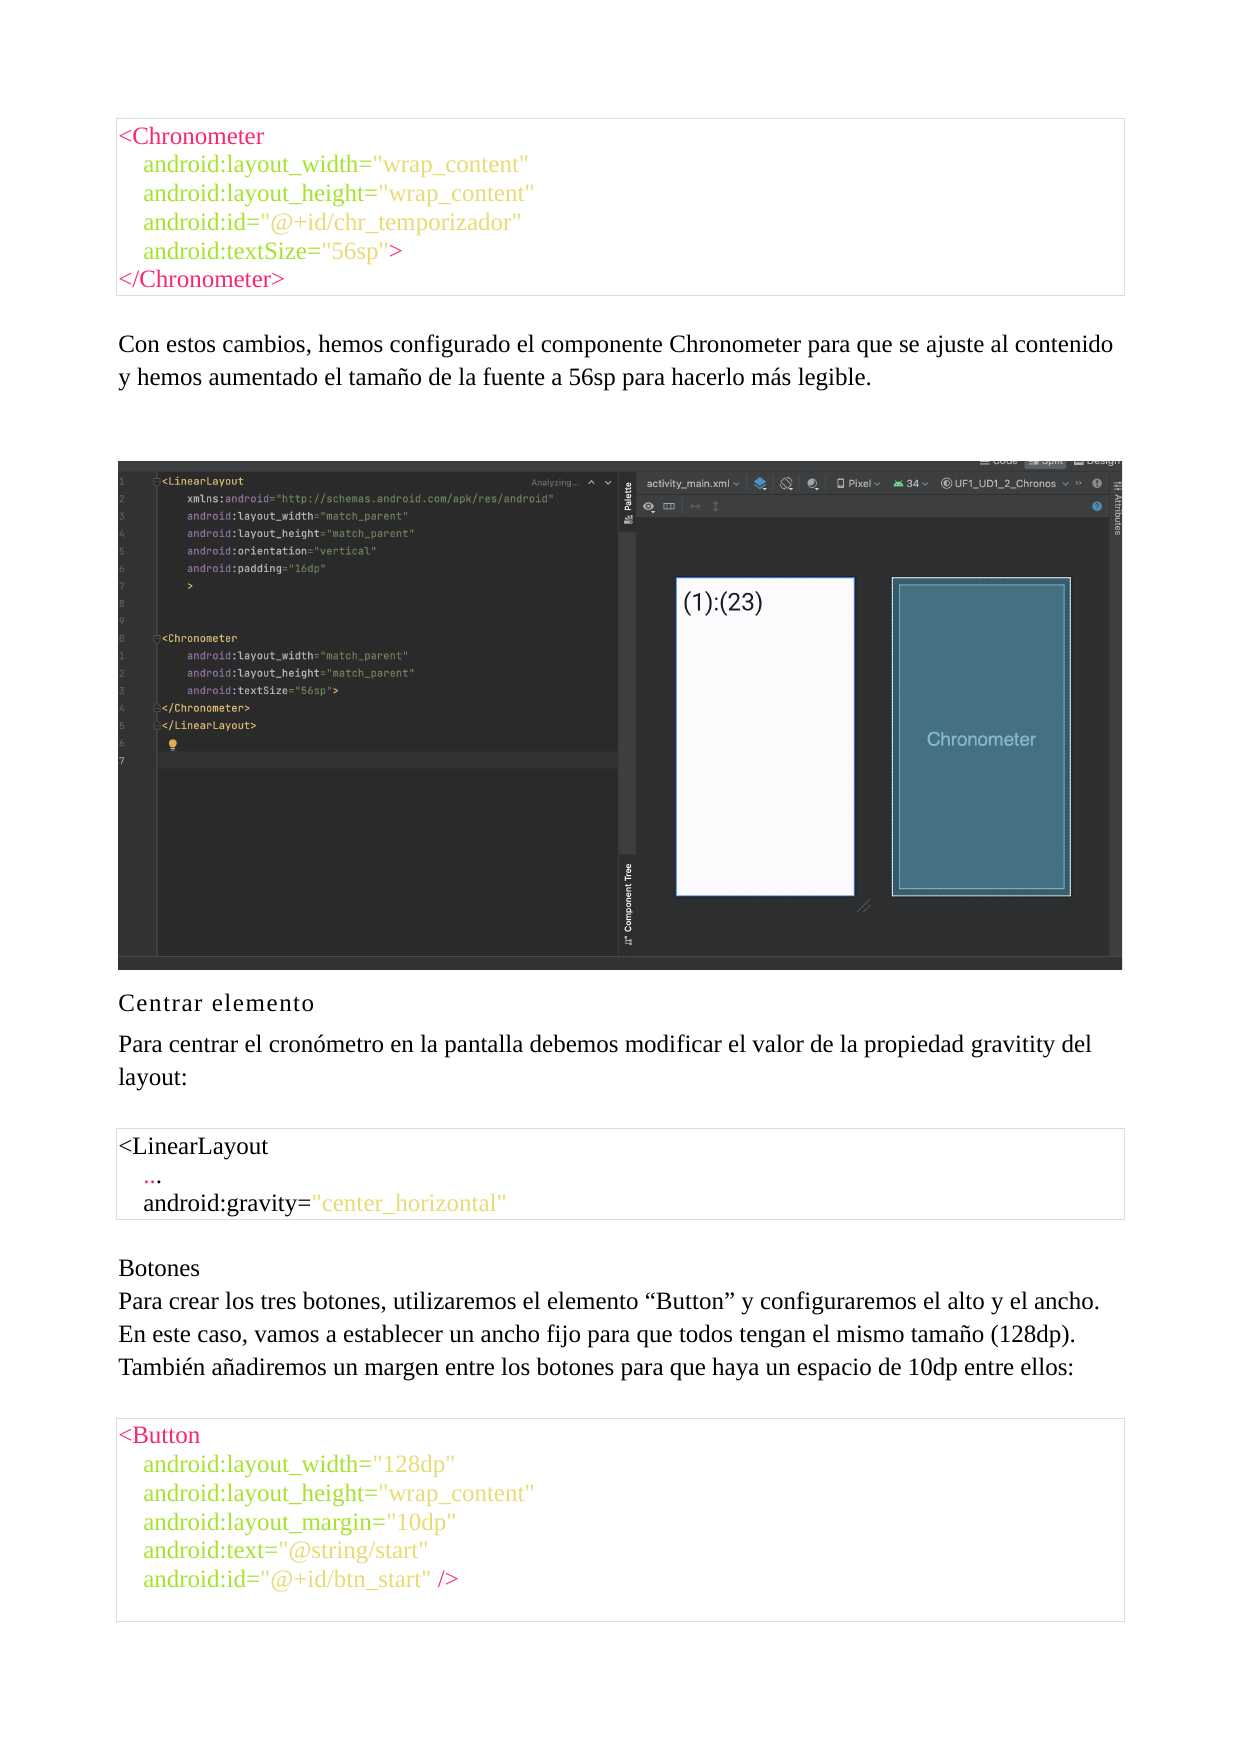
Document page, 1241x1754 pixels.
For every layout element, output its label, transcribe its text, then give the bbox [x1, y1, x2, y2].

text <LinearLayout [117, 1129, 1124, 1160]
text Botones [118, 1253, 1122, 1282]
text android:id="@+id/btn_start" /> [118, 1564, 1122, 1593]
text android:layout_width="128dp" [118, 1449, 1122, 1478]
text android:text="@string/start" [118, 1536, 1122, 1564]
text android:layout_margin="10dp" [118, 1507, 1122, 1536]
picture [118, 461, 1123, 970]
text </Chronometer> [117, 262, 1124, 295]
text android:layout_height="wrap_content" [118, 1478, 1122, 1507]
text android:gravity="center_horizontal" [117, 1186, 1124, 1219]
text android:textSize="56sp"> [118, 236, 1122, 262]
text Para crear los tres botones, utilizaremos el elemento “Button” y configuraremos el alto y el ancho. En este caso, vamos a establecer un ancho fijo para que todos tengan el mismo tamaño (128dp). También añadiremos un margen entre los botones para que haya un espacio de 10dp entre ellos: [118, 1286, 1122, 1381]
text <Chronometer [117, 119, 1124, 149]
text Con estos cambios, hemos configurado el componente Chronometer para que se ajuste al contenido y hemos aumentado el tamaño de la fuente a 56sp para hacerlo más legible. [118, 329, 1122, 391]
text android:layout_height="wrap_content" [118, 178, 1122, 207]
text ... [118, 1160, 1122, 1186]
text android:layout_width="wrap_content" [118, 149, 1122, 178]
text <Button [117, 1419, 1124, 1449]
text android:id="@+id/chr_temporizador" [118, 207, 1122, 236]
text Para centrar el cronómetro en la pantalla debemos modificar el valor de la propiedad gravitity del layout: [118, 1029, 1122, 1091]
subtitle Centrar elemento [118, 988, 1122, 1017]
